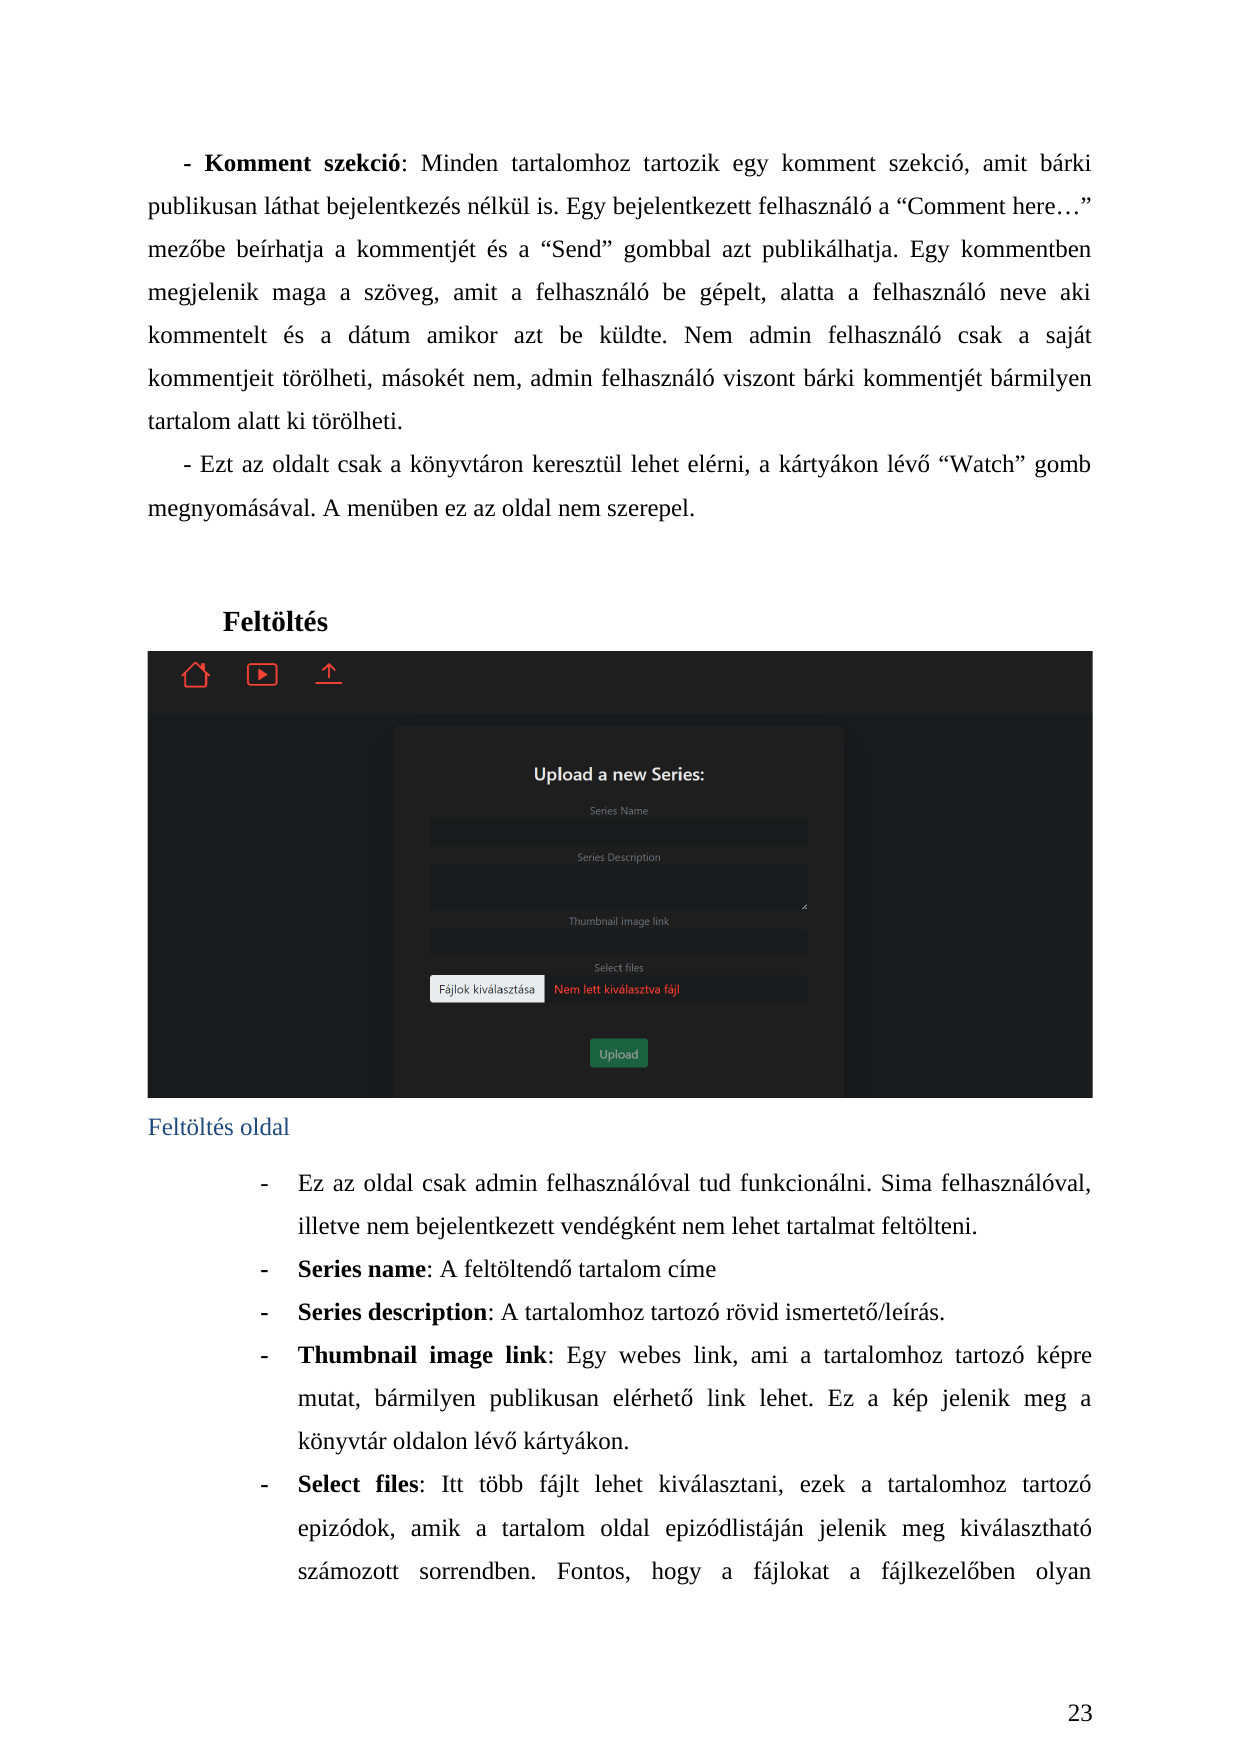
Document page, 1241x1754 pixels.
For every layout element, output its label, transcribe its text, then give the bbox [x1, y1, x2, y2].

picture [147, 651, 1093, 1098]
text - Ezt az oldalt csak a könyvtáron keresztül lehet elérni, a kártyákon lévő “Watch” gomb megnyomásával. A menüben ez az oldal nem szerepel. [148, 449, 1092, 521]
text Feltöltés Feltöltés oldal [148, 604, 1092, 651]
list Thumbnail image link: Egy webes link, ami a tartalomhoz tartozó képre mutat, bármilyen publikusan elérhető link lehet. Ez a kép jelenik meg a könyvtár oldalon lévő kártyákon. [260, 1340, 1092, 1455]
list Series description: A tartalomhoz tartozó rövid ismertető/leírás. [260, 1297, 1092, 1326]
list Ez az oldal csak admin felhasználóval tud funkcionálni. Sima felhasználóval, illetve nem bejelentkezett vendégként nem lehet tartalmat feltölteni. [260, 1168, 1092, 1239]
text - Komment szekció: Minden tartalomhoz tartozik egy komment szekció, amit bárki publikusan láthat bejelentkezés nélkül is. Egy bejelentkezett felhasználó a “Comment here…” mezőbe beírhatja a kommentjét és a “Send” gombbal azt publikálhatja. Egy kommentben megjelenik maga a szöveg, amit a felhasználó be gépelt, alatta a felhasználó neve aki kommentelt és a dátum amikor azt be küldte. Nem admin felhasználó csak a saját kommentjeit törölheti, másokét nem, admin felhasználó viszont bárki kommentjét bármilyen tartalom alatt ki törölheti. [148, 148, 1092, 435]
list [260, 1469, 1092, 1584]
list Series name: A feltöltendő tartalom címe [260, 1254, 1092, 1283]
text Feltöltés Feltöltés oldal [148, 1098, 1092, 1141]
